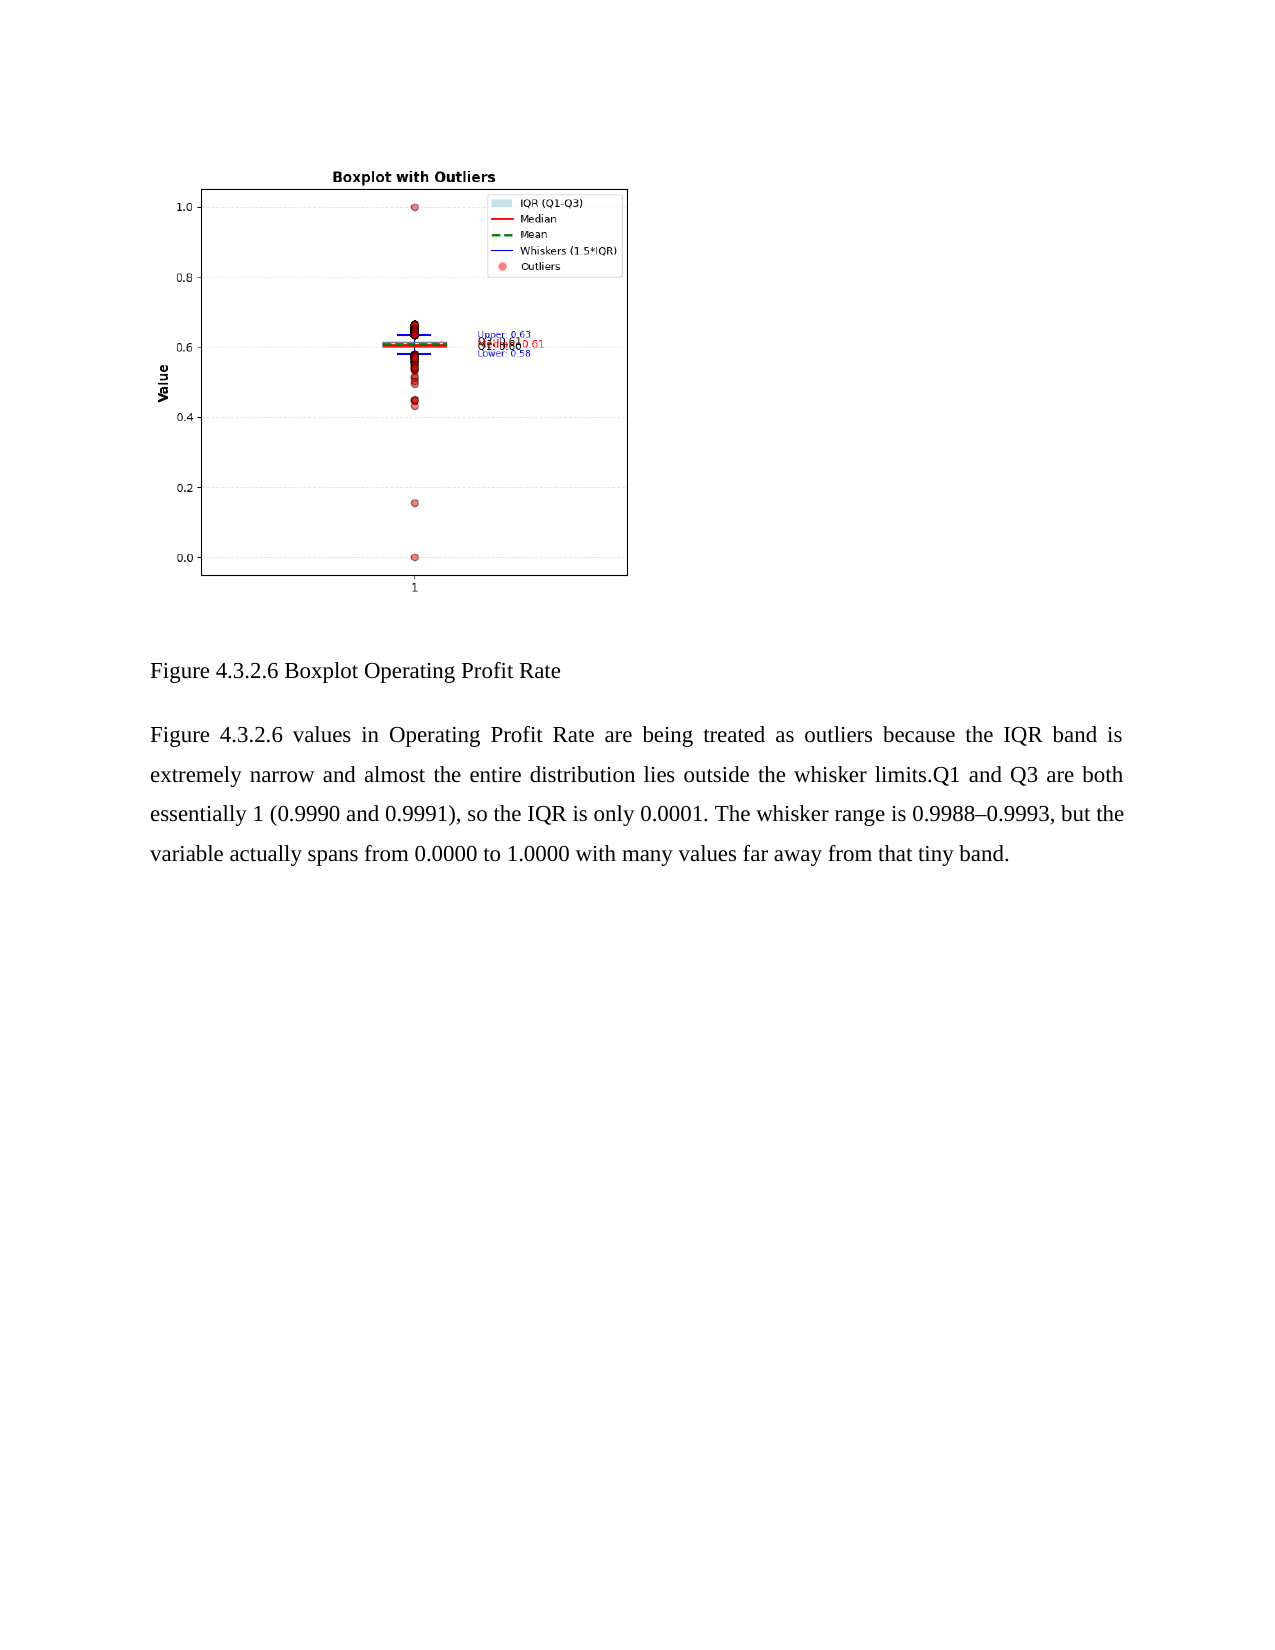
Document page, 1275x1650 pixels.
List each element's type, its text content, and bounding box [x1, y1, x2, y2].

picture [150, 150, 636, 619]
text Figure 4.3.2.6 values in Operating Profit Rate are being treated as outliers because the IQR band is extremely narrow and almost the entire distribution lies outside the whisker limits.Q1 and Q3 are both essentially 1 (0.9990 and 0.9991), so the IQR is only 0.0001. The whisker range is 0.9988–0.9993, but the variable actually spans from 0.0000 to 1.0000 with many values far away from that tiny band. [150, 721, 1125, 866]
text Figure 4.3.2.6 Boxplot Operating Profit Rate [150, 657, 1125, 683]
